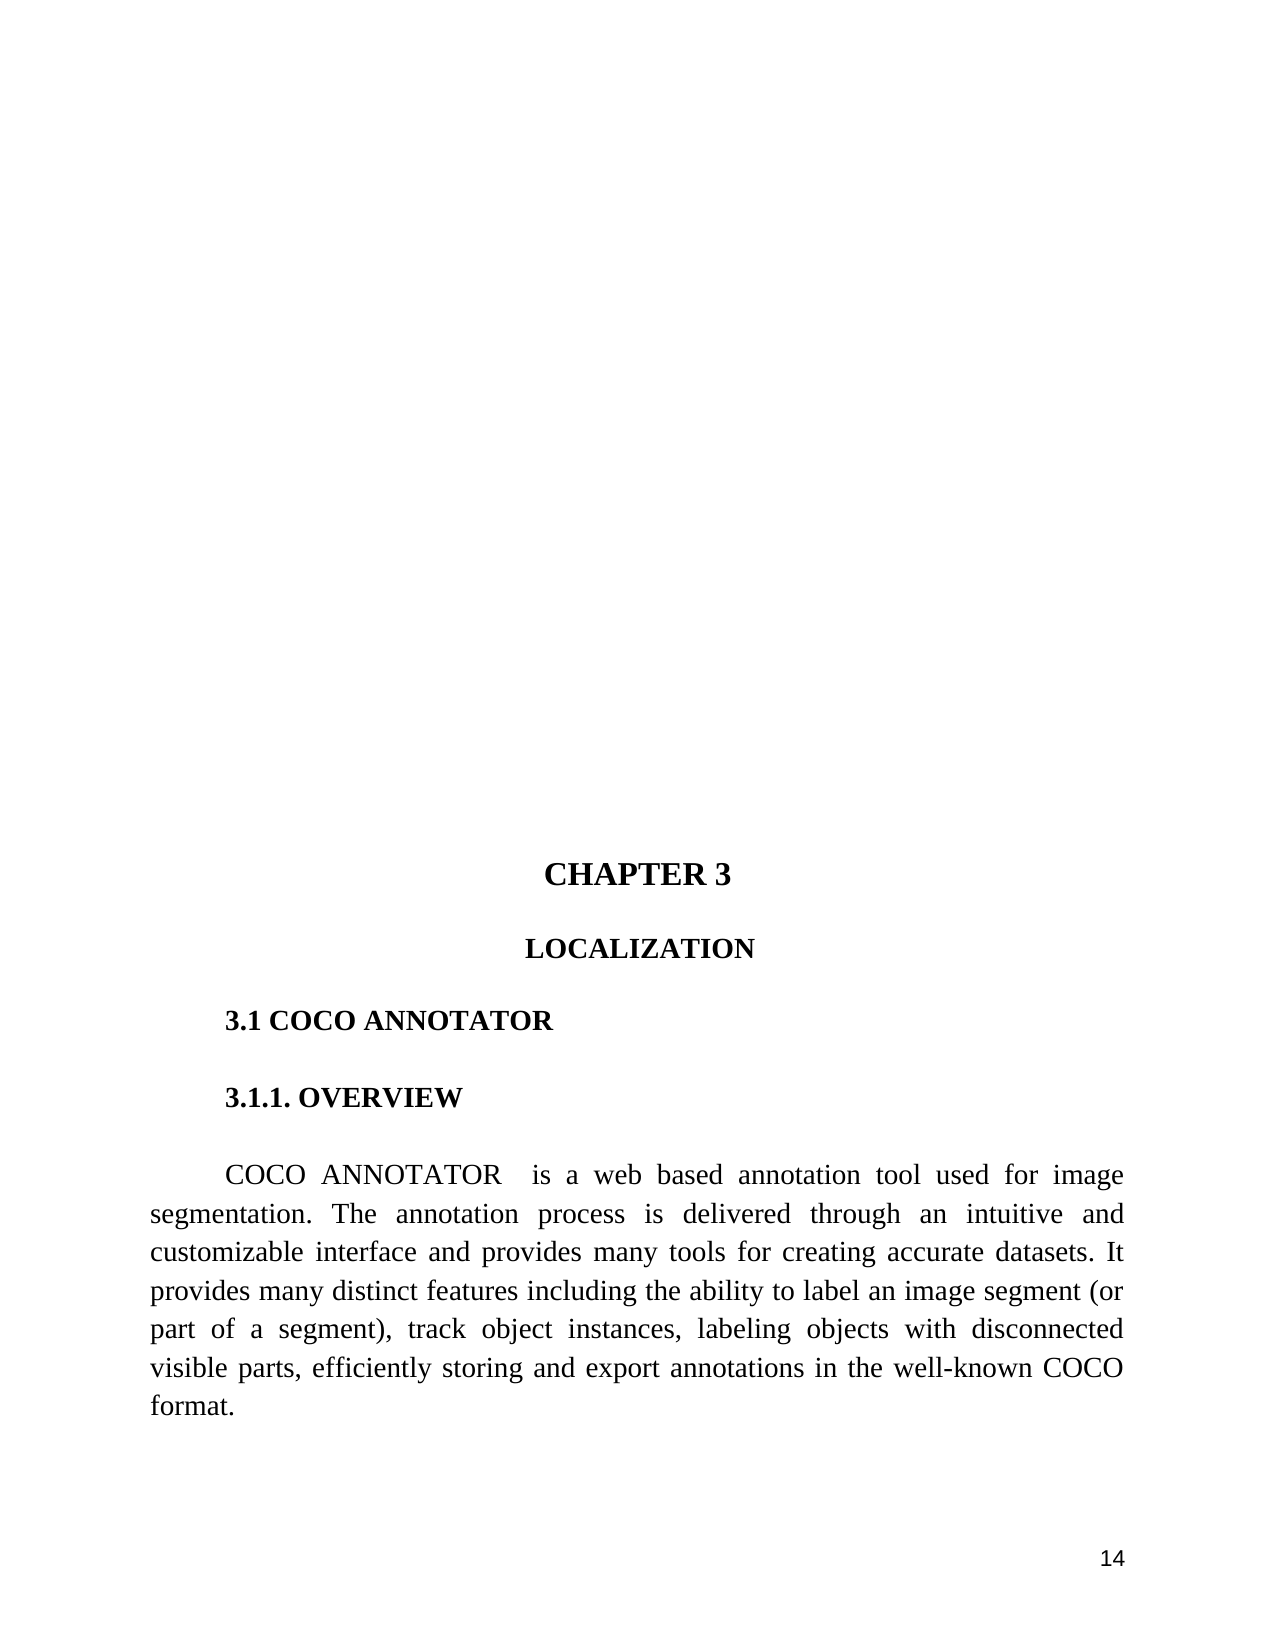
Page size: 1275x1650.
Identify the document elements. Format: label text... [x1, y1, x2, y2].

text 3.1 COCO ANNOTATOR [150, 1003, 1125, 1037]
text COCO ANNOTATOR is a web based annotation tool used for image segmentation. The annotation process is delivered through an intuitive and customizable interface and provides many tools for creating accurate datasets. It provides many distinct features including the ability to label an image segment (or part of a segment), track object instances, labeling objects with disconnected visible parts, efficiently storing and export annotations in the well-known COCO format. [150, 1157, 1125, 1422]
text LOCALIZATION [450, 932, 1125, 965]
text 3.1.1. OVERVIEW [150, 1080, 1125, 1114]
text CHAPTER 3 [150, 854, 1125, 893]
